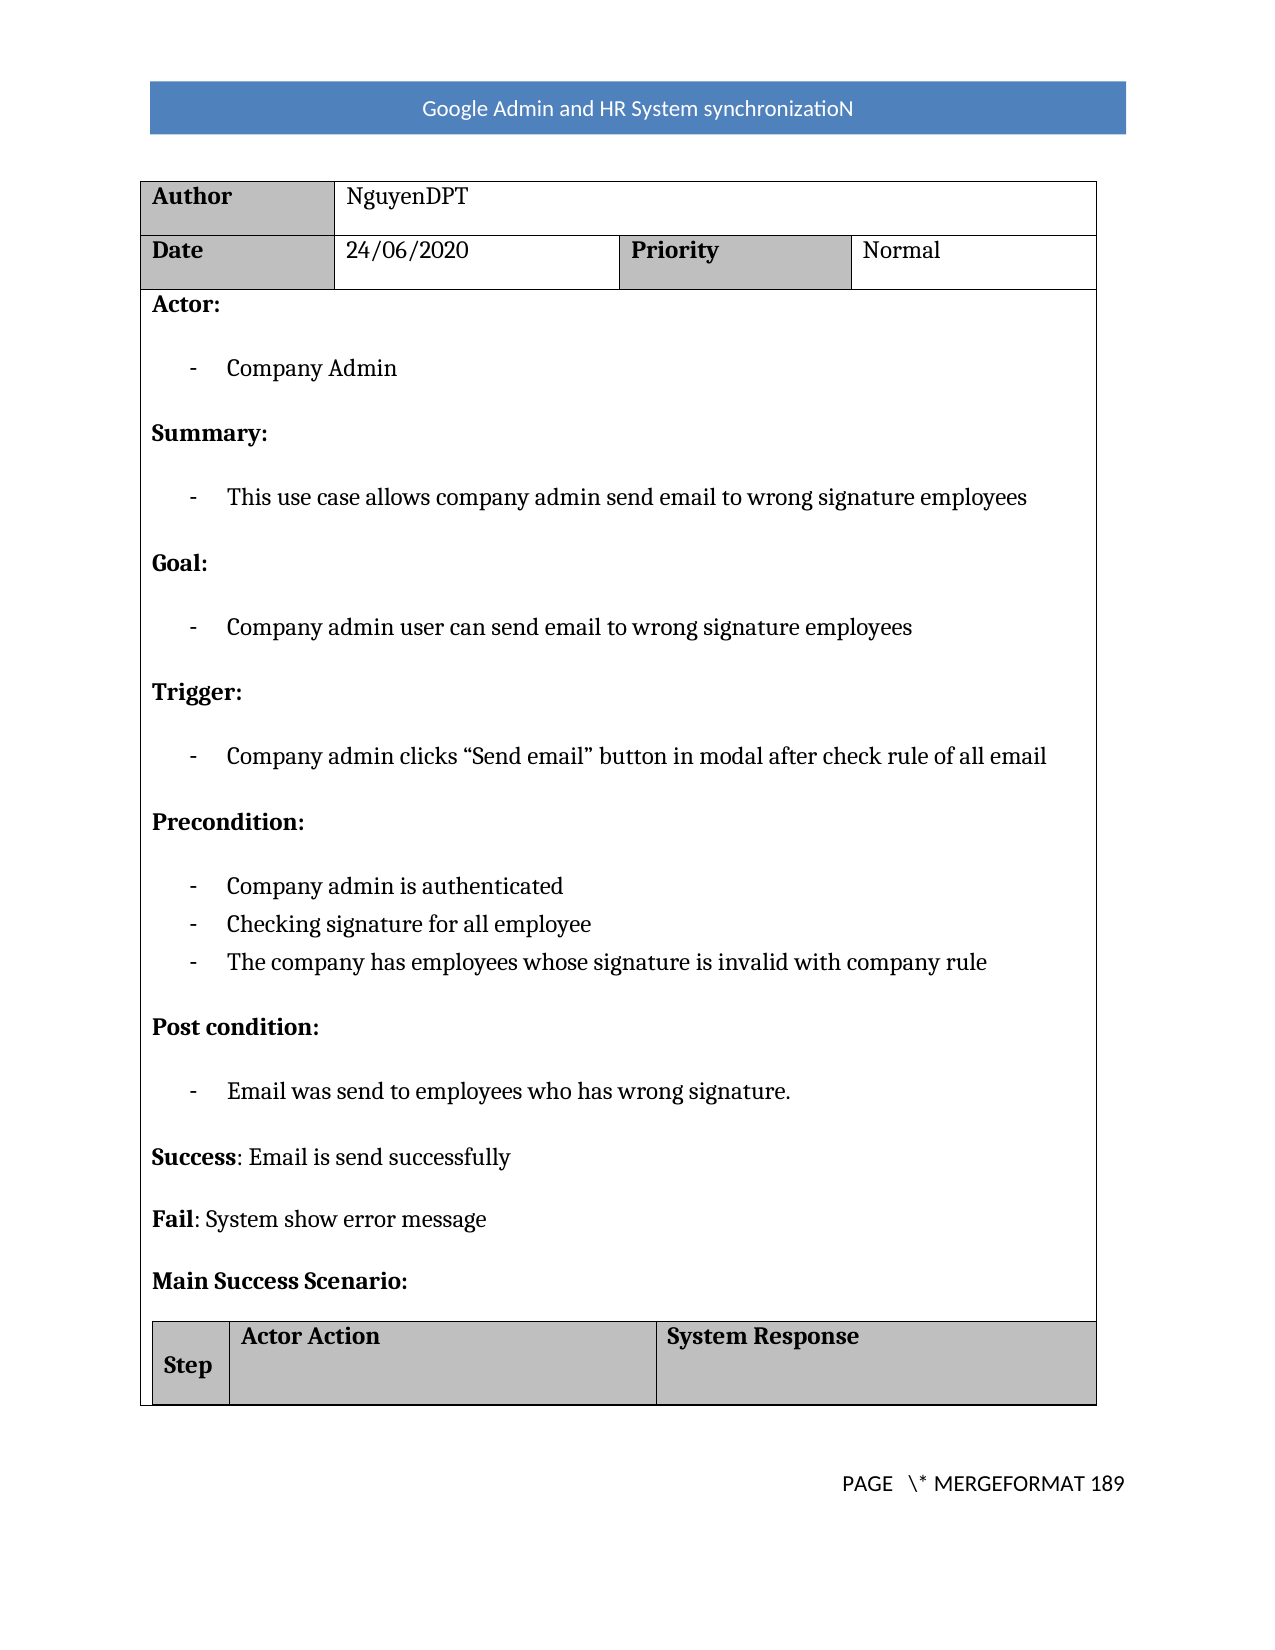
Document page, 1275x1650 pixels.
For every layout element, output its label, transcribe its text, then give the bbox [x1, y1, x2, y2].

table_cell Date [141, 236, 334, 289]
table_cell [141, 290, 1096, 1405]
table_cell NguyenDPT [335, 182, 1096, 235]
table_cell Normal [852, 236, 1096, 289]
table_cell Priority [620, 236, 851, 289]
table_cell Author [141, 182, 334, 235]
table_cell 24/06/2020 [335, 236, 619, 289]
